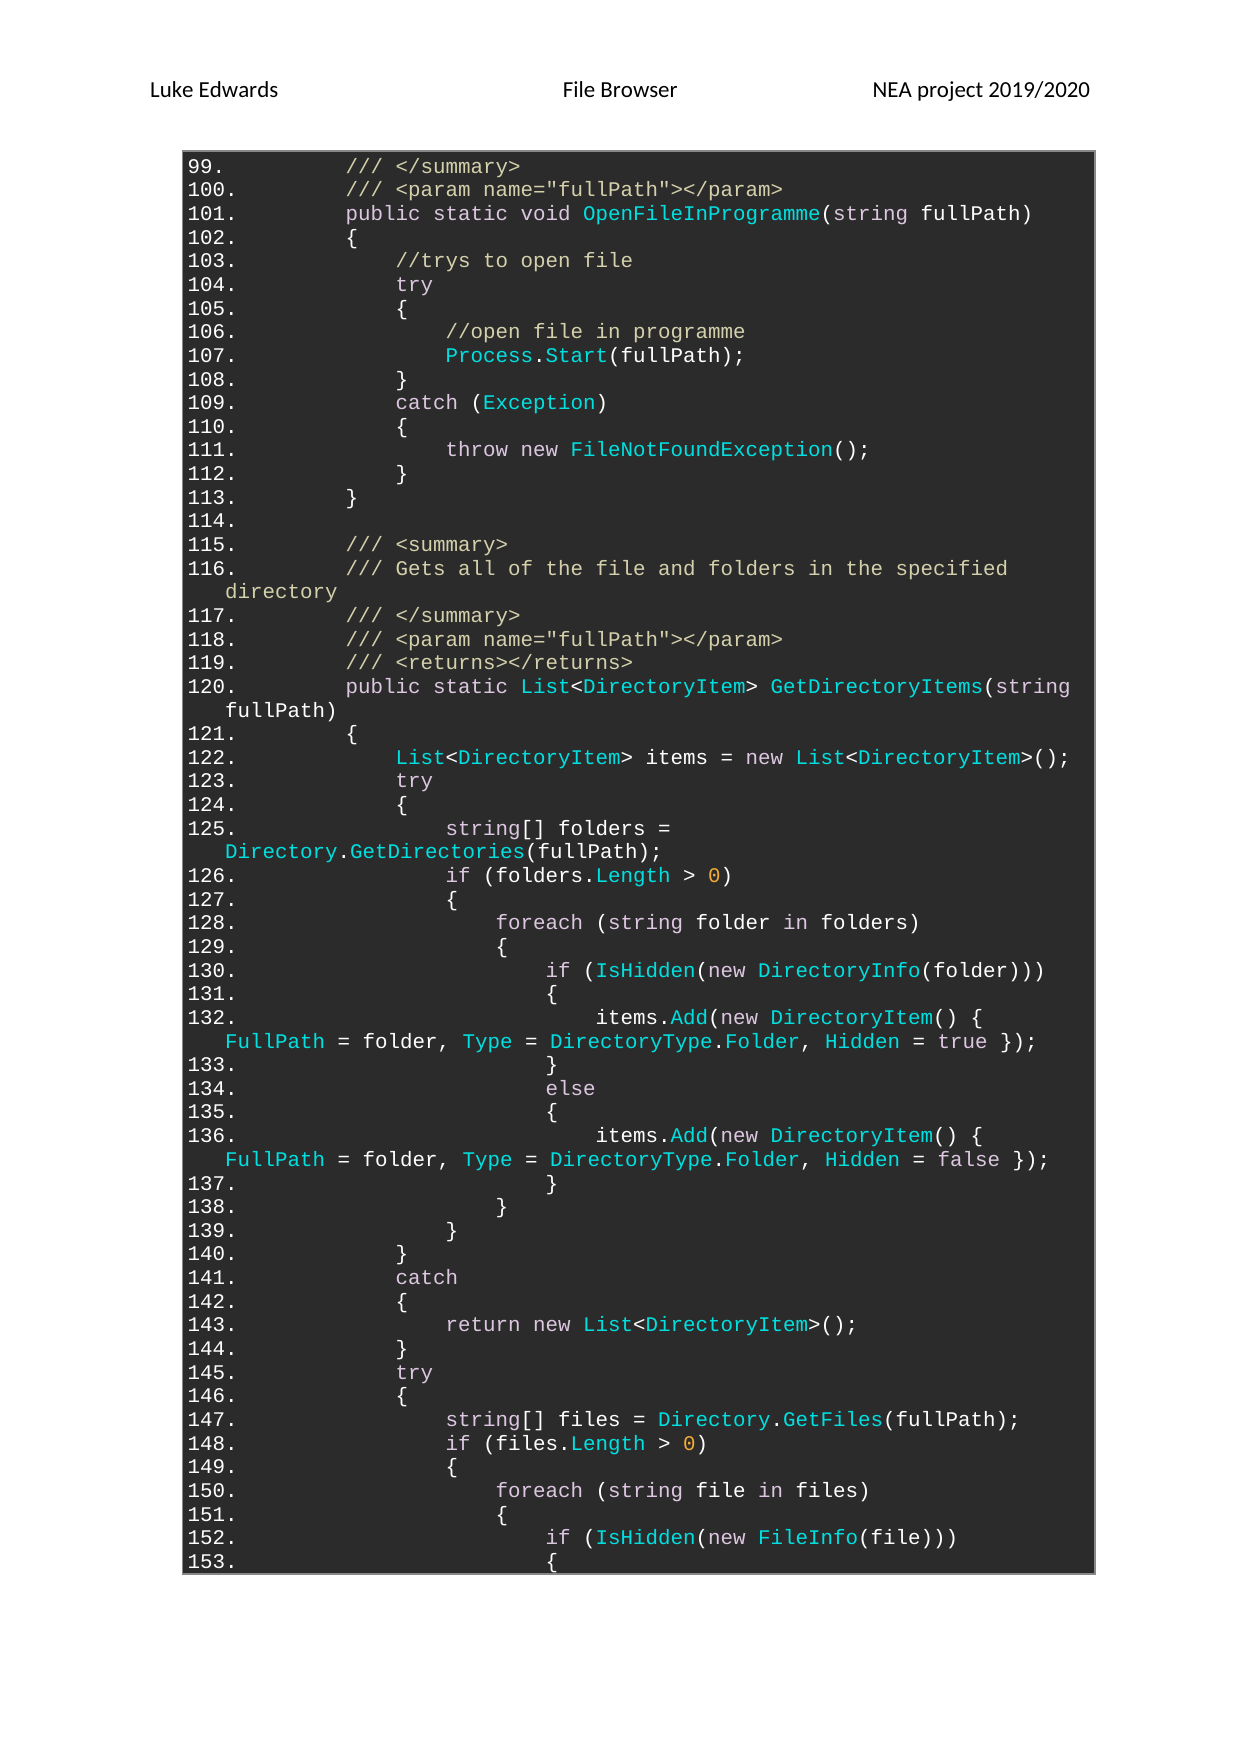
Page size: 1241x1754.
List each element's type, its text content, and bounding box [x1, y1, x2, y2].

list foreach (string folder in folders) [183, 907, 1094, 930]
list catch (Exception) [183, 386, 1094, 410]
list /// </summary> [183, 599, 1094, 623]
list { [183, 930, 1094, 954]
list Process.Start(fullPath); [183, 339, 1094, 363]
list { [183, 292, 1094, 316]
list string[] files = Directory.GetFiles(fullPath); [183, 1403, 1094, 1427]
list } [183, 1214, 1094, 1238]
list try [183, 268, 1094, 292]
list /// </summary> [183, 152, 1094, 174]
list } [183, 1238, 1094, 1261]
list } [183, 1167, 1094, 1190]
list } [183, 457, 1094, 481]
list { [183, 1498, 1094, 1521]
list try [183, 1356, 1094, 1379]
list { [183, 1096, 1094, 1119]
list } [183, 1048, 1094, 1072]
list { [183, 1451, 1094, 1474]
list /// <returns></returns> [183, 647, 1094, 670]
list } [183, 481, 1094, 505]
list /// <param name="fullPath"></param> [183, 623, 1094, 647]
list items.Add(new DirectoryItem() { FullPath = folder, Type = DirectoryType.Folder, Hidden = false }); [183, 1119, 1094, 1167]
list string[] folders = Directory.GetDirectories(fullPath); [183, 812, 1094, 859]
list if (IsHidden(new DirectoryInfo(folder))) [183, 954, 1094, 978]
list { [183, 883, 1094, 907]
list { [183, 1545, 1094, 1573]
list public static List<DirectoryItem> GetDirectoryItems(string fullPath) [183, 670, 1094, 717]
list return new List<DirectoryItem>(); [183, 1309, 1094, 1332]
list else [183, 1072, 1094, 1096]
list } [183, 363, 1094, 386]
list /// <summary> [183, 528, 1094, 552]
list public static void OpenFileInProgramme(string fullPath) [183, 197, 1094, 221]
list { [183, 1379, 1094, 1403]
list if (files.Length > 0) [183, 1427, 1094, 1451]
list items.Add(new DirectoryItem() { FullPath = folder, Type = DirectoryType.Folder, Hidden = true }); [183, 1001, 1094, 1048]
list //open file in programme [183, 316, 1094, 339]
list } [183, 1332, 1094, 1356]
list throw new FileNotFoundException(); [183, 434, 1094, 457]
list /// Gets all of the file and folders in the specified directory [183, 552, 1094, 599]
list catch [183, 1261, 1094, 1285]
list /// <param name="fullPath"></param> [183, 174, 1094, 197]
list if (folders.Length > 0) [183, 859, 1094, 883]
list if (IsHidden(new FileInfo(file))) [183, 1521, 1094, 1545]
list foreach (string file in files) [183, 1474, 1094, 1498]
list { [183, 1285, 1094, 1309]
list { [183, 978, 1094, 1001]
list } [183, 1190, 1094, 1214]
list try [183, 765, 1094, 788]
list { [183, 410, 1094, 434]
list List<DirectoryItem> items = new List<DirectoryItem>(); [183, 741, 1094, 765]
list { [183, 788, 1094, 812]
list //trys to open file [183, 244, 1094, 268]
list { [183, 221, 1094, 244]
list { [183, 717, 1094, 741]
